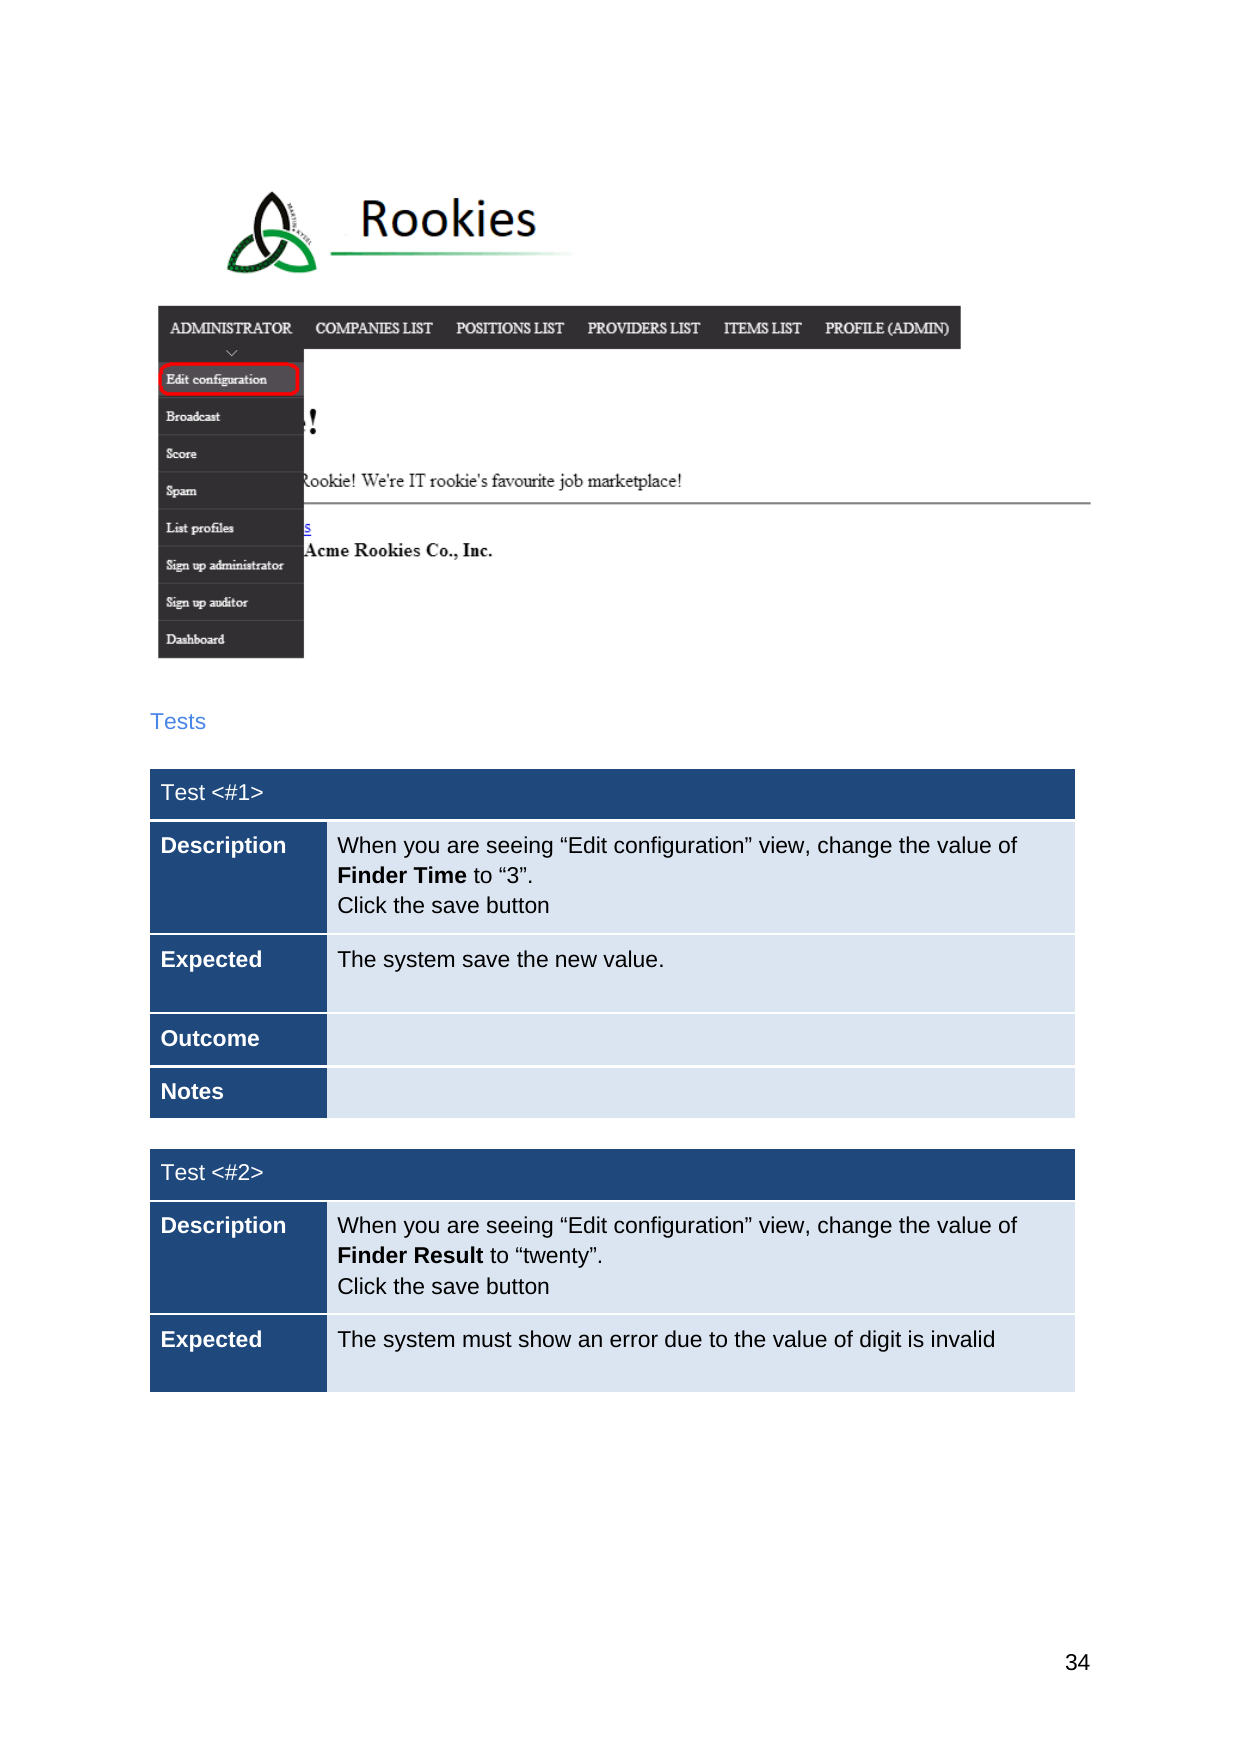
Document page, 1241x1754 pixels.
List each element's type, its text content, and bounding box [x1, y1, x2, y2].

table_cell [327, 1315, 1075, 1392]
table_header Test <#2> [150, 1149, 1075, 1200]
table_cell [327, 1068, 1075, 1118]
table_cell [327, 1014, 1075, 1065]
table_cell When you are seeing “Edit configuration” view, change the value of Finder Result to “twenty”. Click the save button [327, 1202, 1075, 1313]
table_cell Description [150, 1202, 327, 1313]
table_cell Notes [150, 1068, 327, 1118]
text Tests [150, 705, 1090, 734]
table_cell When you are seeing “Edit configuration” view, change the value of Finder Time to “3”. Click the save button [327, 822, 1075, 933]
table_cell Description [150, 822, 327, 933]
picture [150, 150, 1091, 705]
table_cell The system save the new value. [327, 935, 1075, 1012]
table_cell Expected [150, 1315, 327, 1392]
table_cell Outcome [150, 1014, 327, 1065]
table_header Test <#1> [150, 769, 1075, 819]
table_cell Expected [150, 935, 327, 1012]
